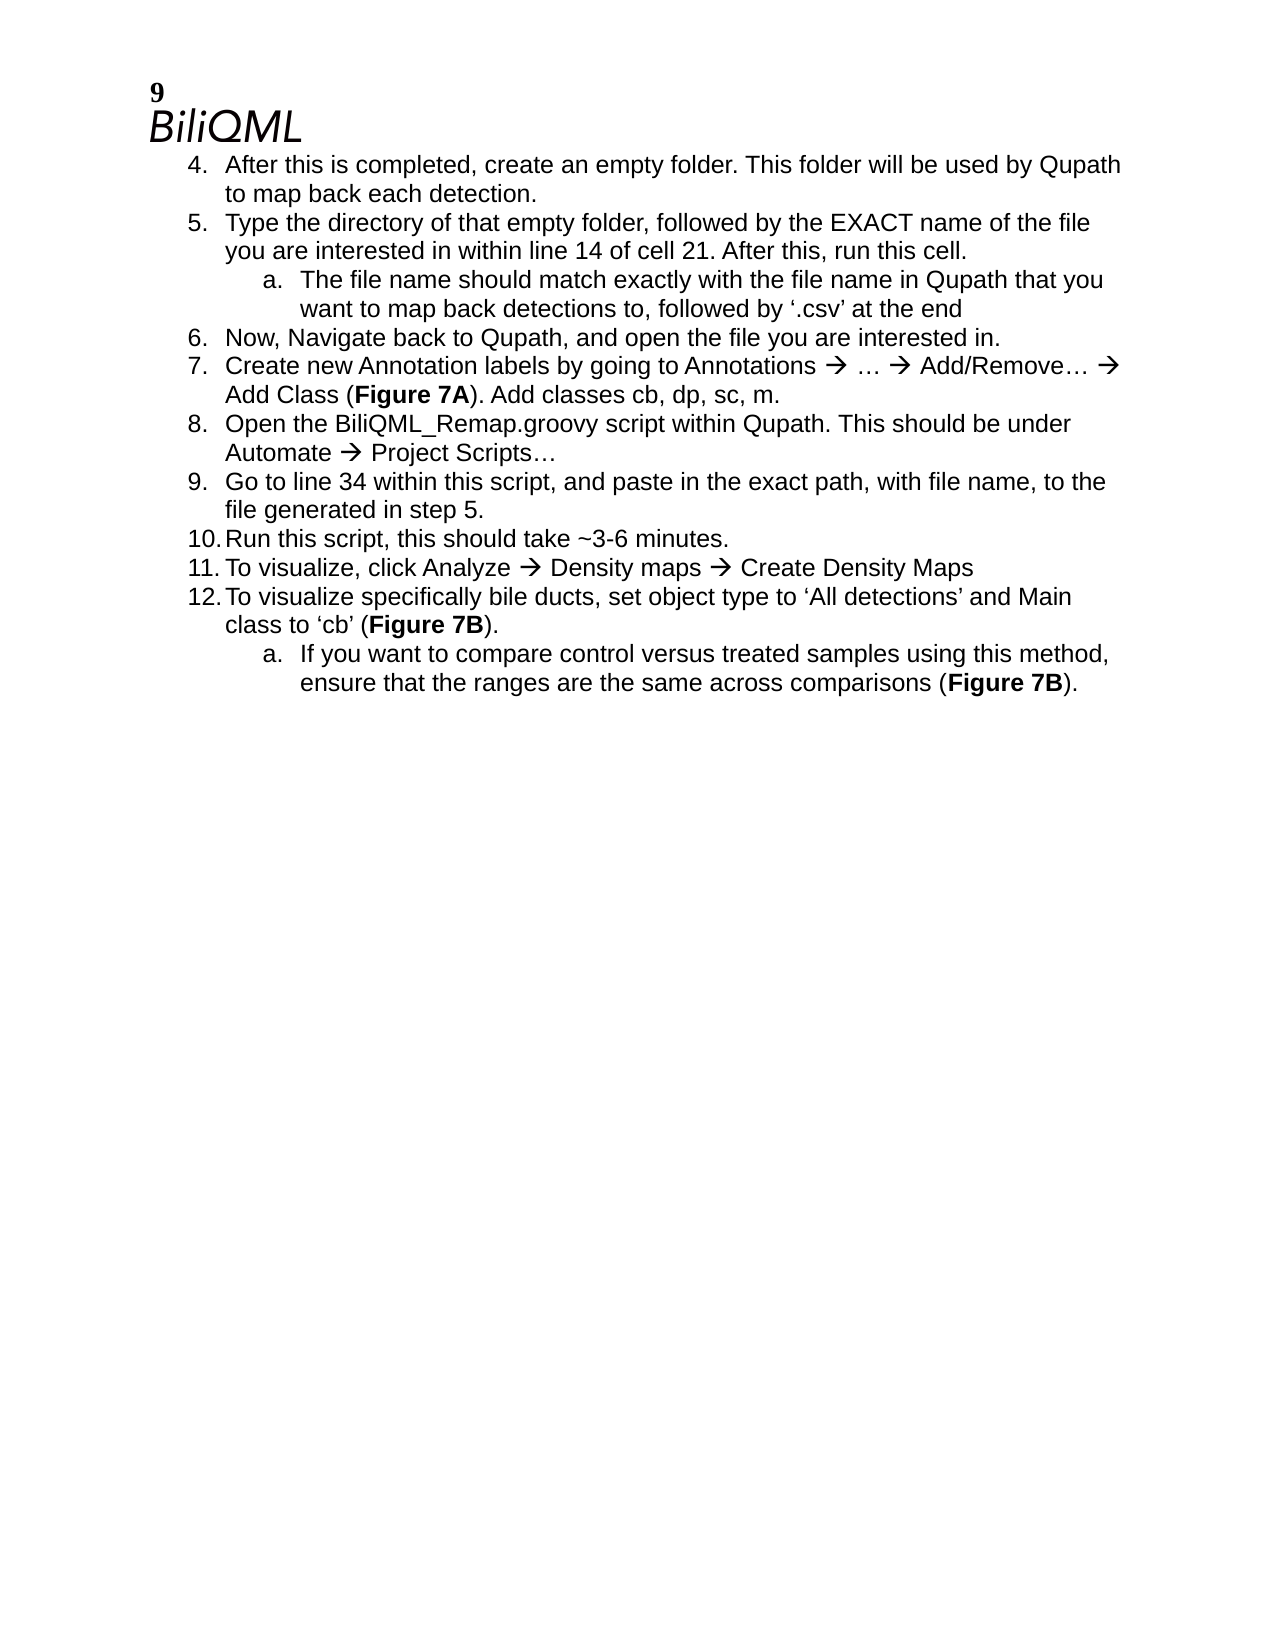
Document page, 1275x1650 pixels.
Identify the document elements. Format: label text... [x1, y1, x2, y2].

list The file name should match exactly with the file name in Qupath that you want to map back detections to, followed by ‘.csv’ at the end [262, 265, 1125, 322]
list Open the BiliQML_Remap.groovy script within Qupath. This should be under Automate Project Scripts… [187, 409, 1125, 466]
list Run this script, this should take ~3-6 minutes. [187, 524, 1125, 553]
list Create new Annotation labels by going to Annotations … Add/Remove… Add Class (Figure 7A). Add classes cb, dp, sc, m. [187, 351, 1125, 409]
list To visualize, click Analyze Density maps Create Density Maps [187, 553, 1125, 582]
list Type the directory of that empty folder, followed by the EXACT name of the file you are interested in within line 14 of cell 21. After this, run this cell. [187, 207, 1125, 265]
list After this is completed, create an empty folder. This folder will be used by Qupath to map back each detection. [187, 150, 1125, 207]
list Now, Navigate back to Qupath, and open the file you are interested in. [187, 322, 1125, 351]
picture [150, 108, 302, 142]
list To visualize specifically bile ducts, set object type to ‘All detections’ and Main class to ‘cb’ (Figure 7B). [187, 582, 1125, 639]
list If you want to compare control versus treated samples using this method, ensure that the ranges are the same across comparisons (Figure 7B). [262, 639, 1125, 697]
list Go to line 34 within this script, and paste in the exact path, with file name, to the file generated in step 5. [187, 466, 1125, 524]
